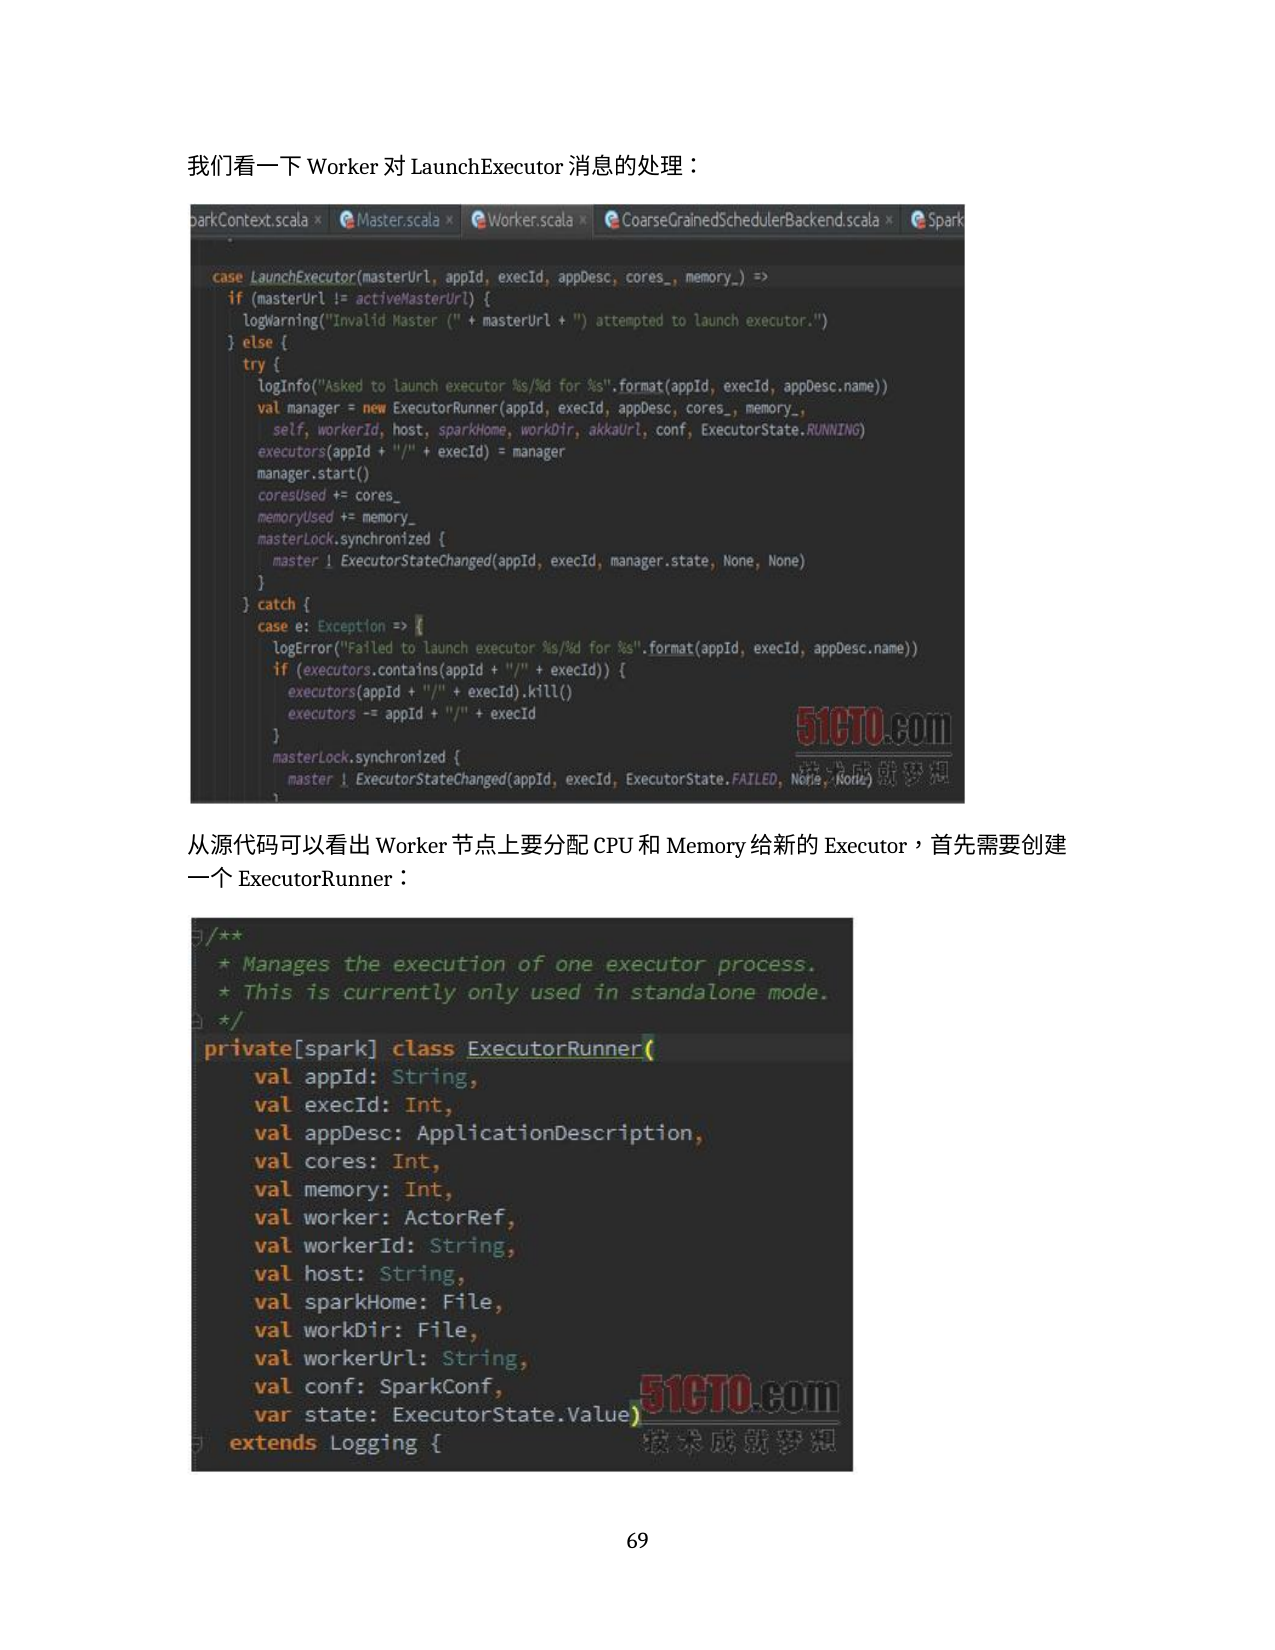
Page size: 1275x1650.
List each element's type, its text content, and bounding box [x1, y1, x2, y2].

picture [187, 915, 858, 1475]
picture [187, 203, 966, 807]
text 从源代码可以看出Worker节点上要分配CPU和Memory给新的Executor，首先需要创建一个ExecutorRunner： [187, 829, 1087, 893]
text 我们看一下Worker对LaunchExecutor消息的处理： [187, 150, 1087, 181]
